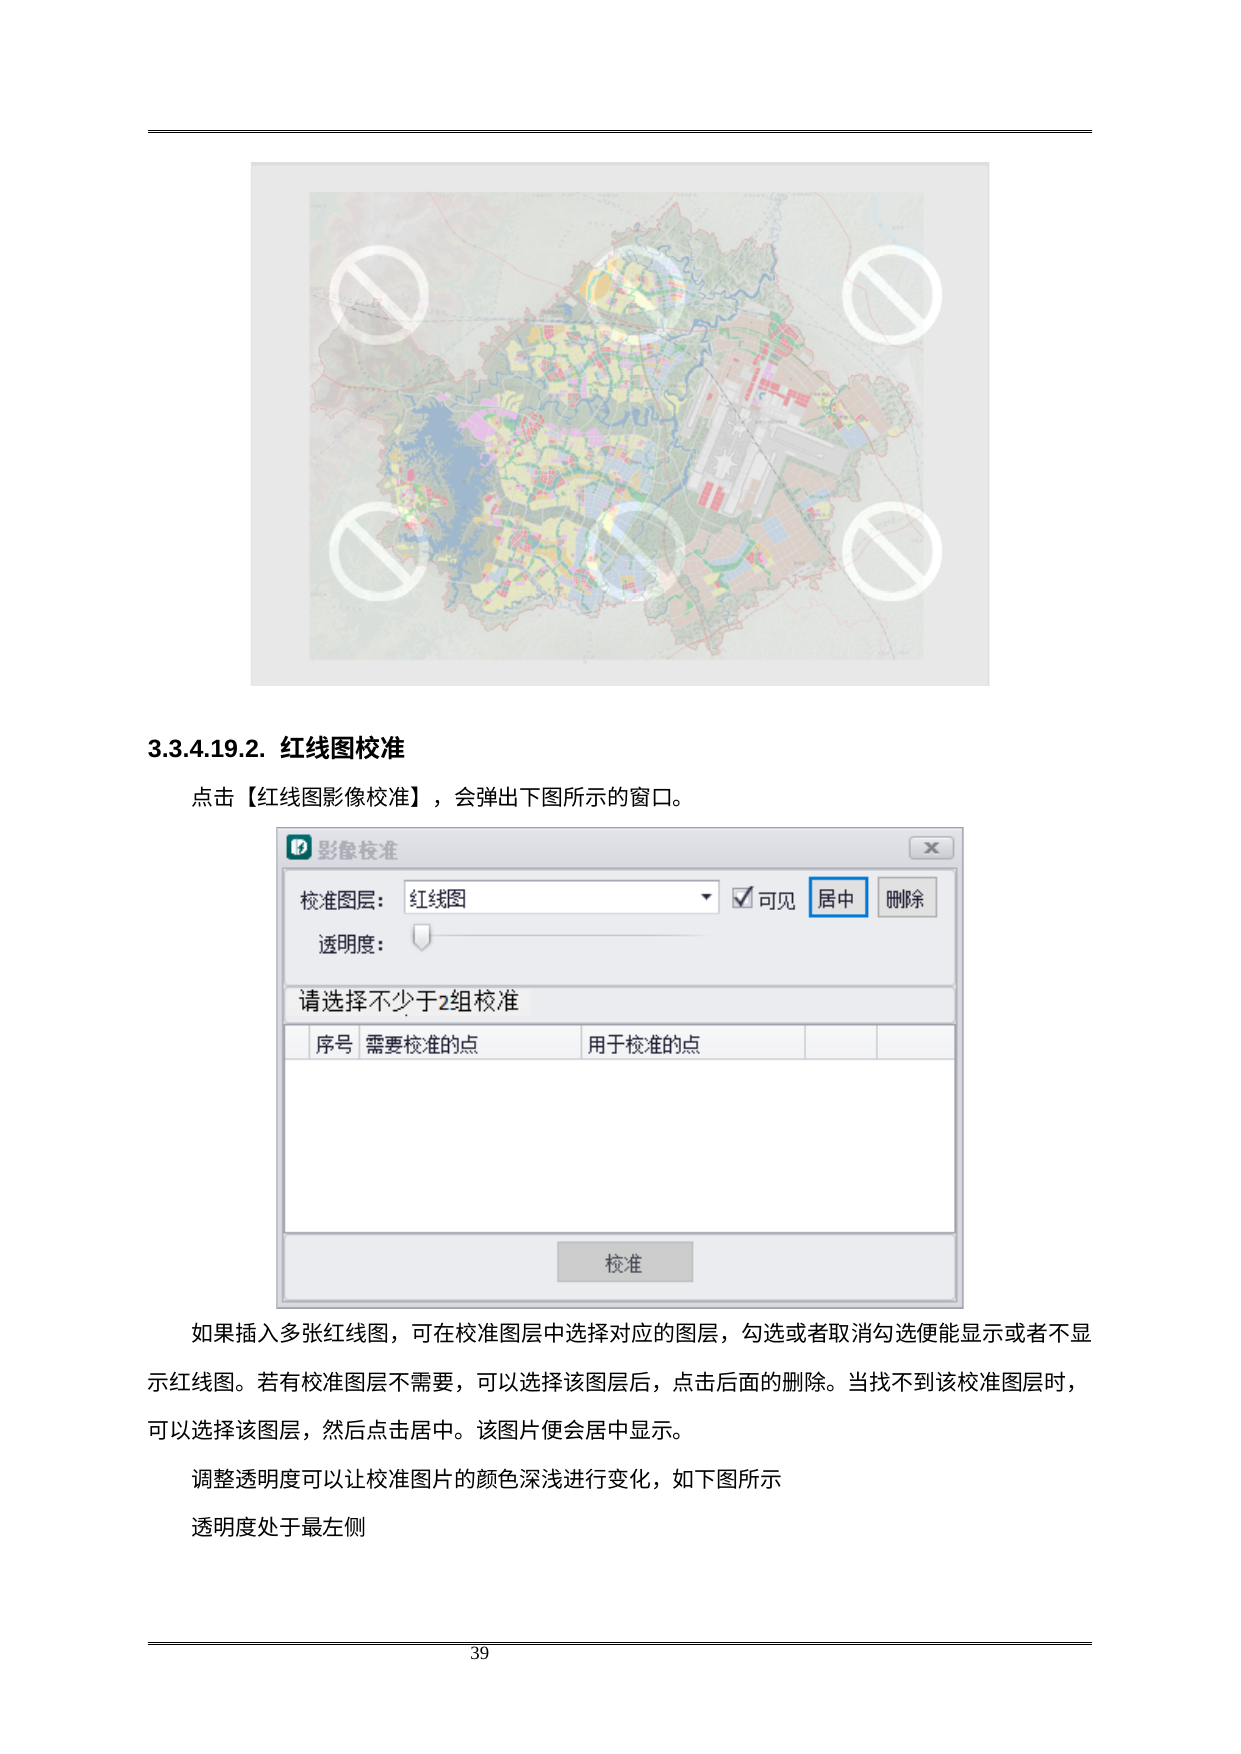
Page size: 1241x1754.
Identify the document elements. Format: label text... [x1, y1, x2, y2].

text 如果插入多张红线图，可在校准图层中选择对应的图层，勾选或者取消勾选便能显示或者不显示红线图。若有校准图层不需要，可以选择该图层后，点击后面的删除。当找不到该校准图层时，可以选择该图层，然后点击居中。该图片便会居中显示。 [148, 1315, 1092, 1445]
picture [276, 827, 964, 1309]
text 点击【红线图影像校准】，会弹出下图所示的窗口。 [148, 779, 1092, 812]
text 调整透明度可以让校准图片的颜色深浅进行变化，如下图所示 [148, 1461, 1092, 1494]
picture [250, 162, 990, 686]
subtitle 红线图校准 [148, 714, 1092, 779]
text 透明度处于最左侧 [148, 1509, 1092, 1542]
